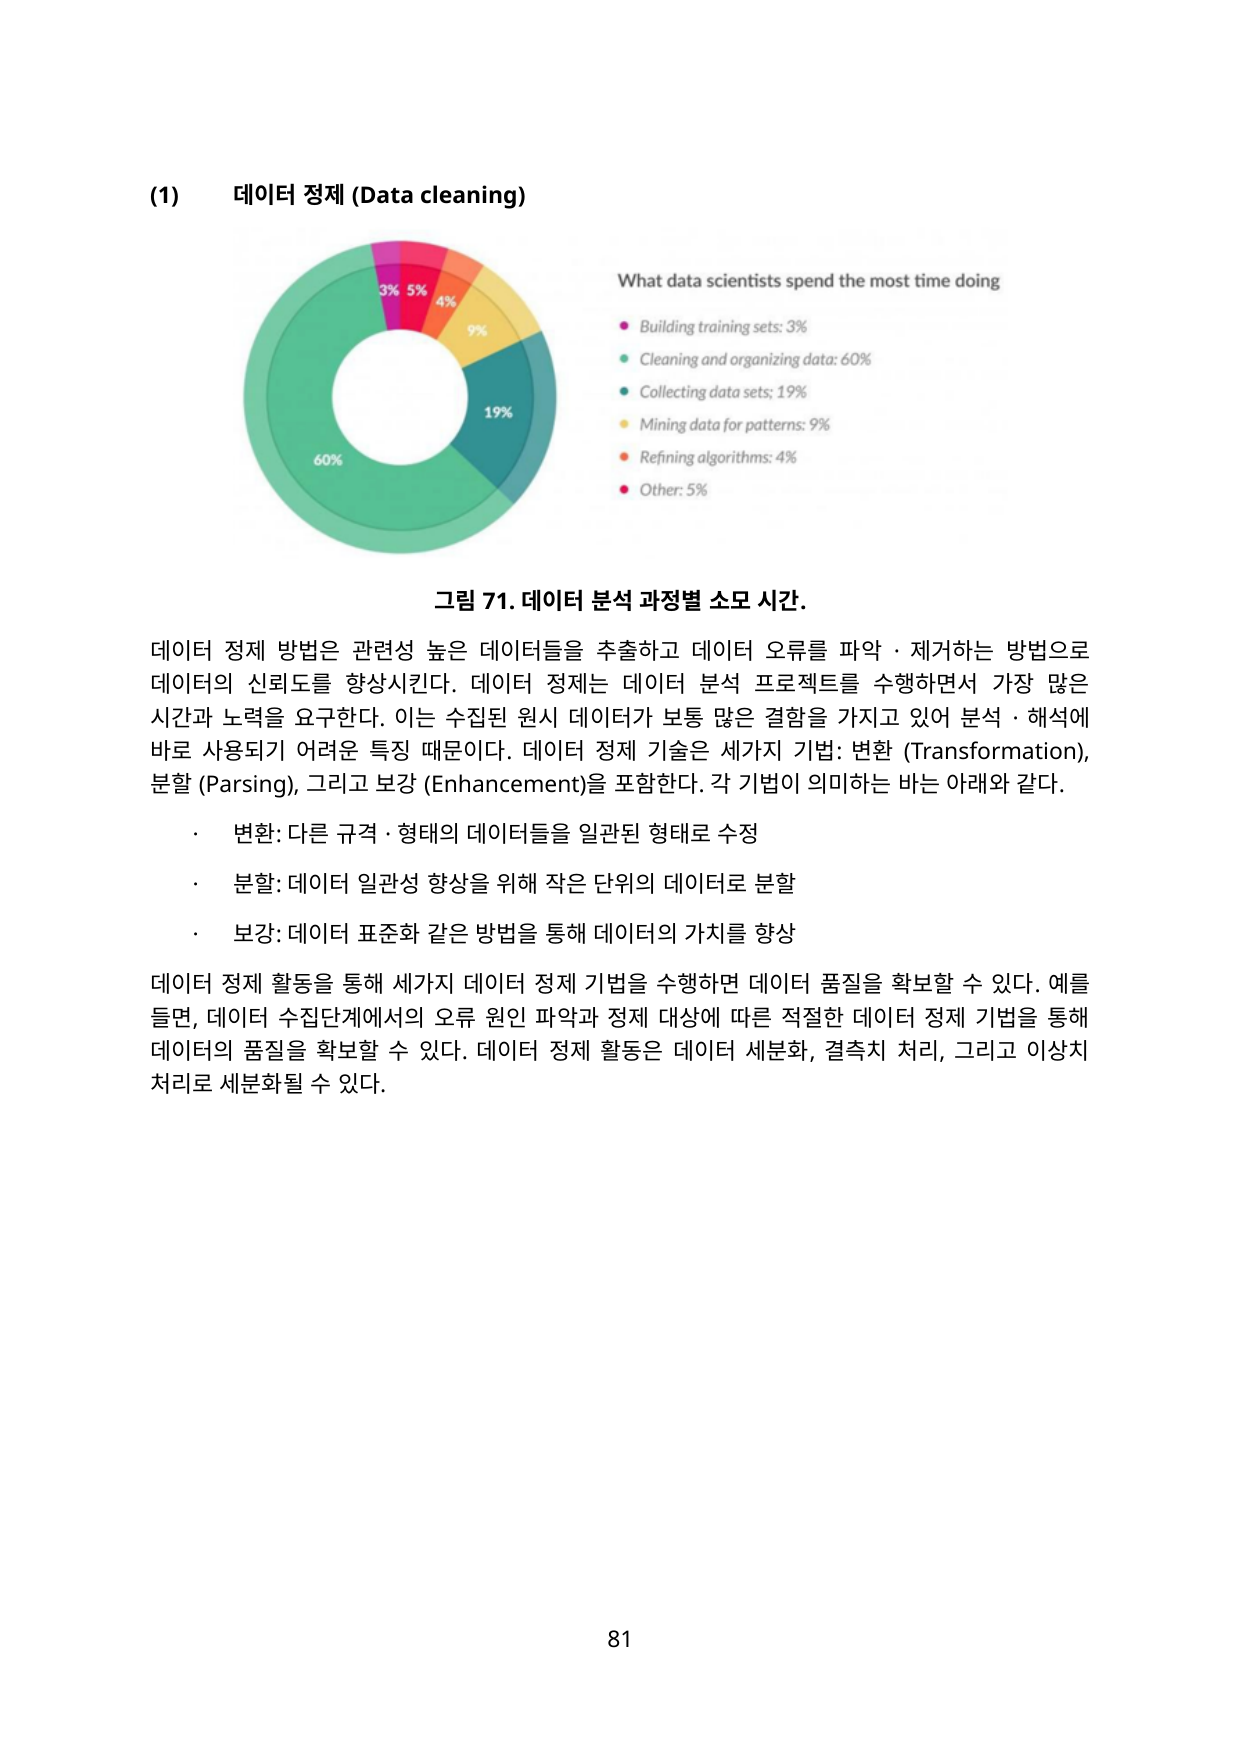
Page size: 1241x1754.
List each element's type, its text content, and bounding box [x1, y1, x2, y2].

list 분할: 데이터 일관성 향상을 위해 작은 단위의 데이터로 분할 [192, 866, 1090, 899]
picture [232, 227, 1008, 567]
list 보강: 데이터 표준화 같은 방법을 통해 데이터의 가치를 향상 [192, 916, 1090, 949]
text 데이터 정제 방법은 관련성 높은 데이터들을 추출하고 데이터 오류를 파악 · 제거하는 방법으로 데이터의 신뢰도를 향상시킨다. 데이터 정제는 데이터 분석 프로젝트를 수행하면서 가장 많은 시간과 노력을 요구한다. 이는 수집된 원시 데이터가 보통 많은 결함을 가지고 있어 분석 · 해석에 바로 사용되기 어려운 특징 때문이다. 데이터 정제 기술은 세가지 기법: 변환 (Transformation), 분할 (Parsing), 그리고 보강 (Enhancement)을 포함한다. 각 기법이 의미하는 바는 아래와 같다. [150, 633, 1090, 799]
list 변환: 다른 규격 · 형태의 데이터들을 일관된 형태로 수정 [192, 816, 1090, 849]
text 데이터 정제 활동을 통해 세가지 데이터 정제 기법을 수행하면 데이터 품질을 확보할 수 있다. 예를 들면, 데이터 수집단계에서의 오류 원인 파악과 정제 대상에 따른 적절한 데이터 정제 기법을 통해 데이터의 품질을 확보할 수 있다. 데이터 정제 활동은 데이터 세분화, 결측치 처리, 그리고 이상치 처리로 세분화될 수 있다. [150, 966, 1090, 1099]
list 데이터 정제 (Data cleaning) [150, 177, 1090, 211]
